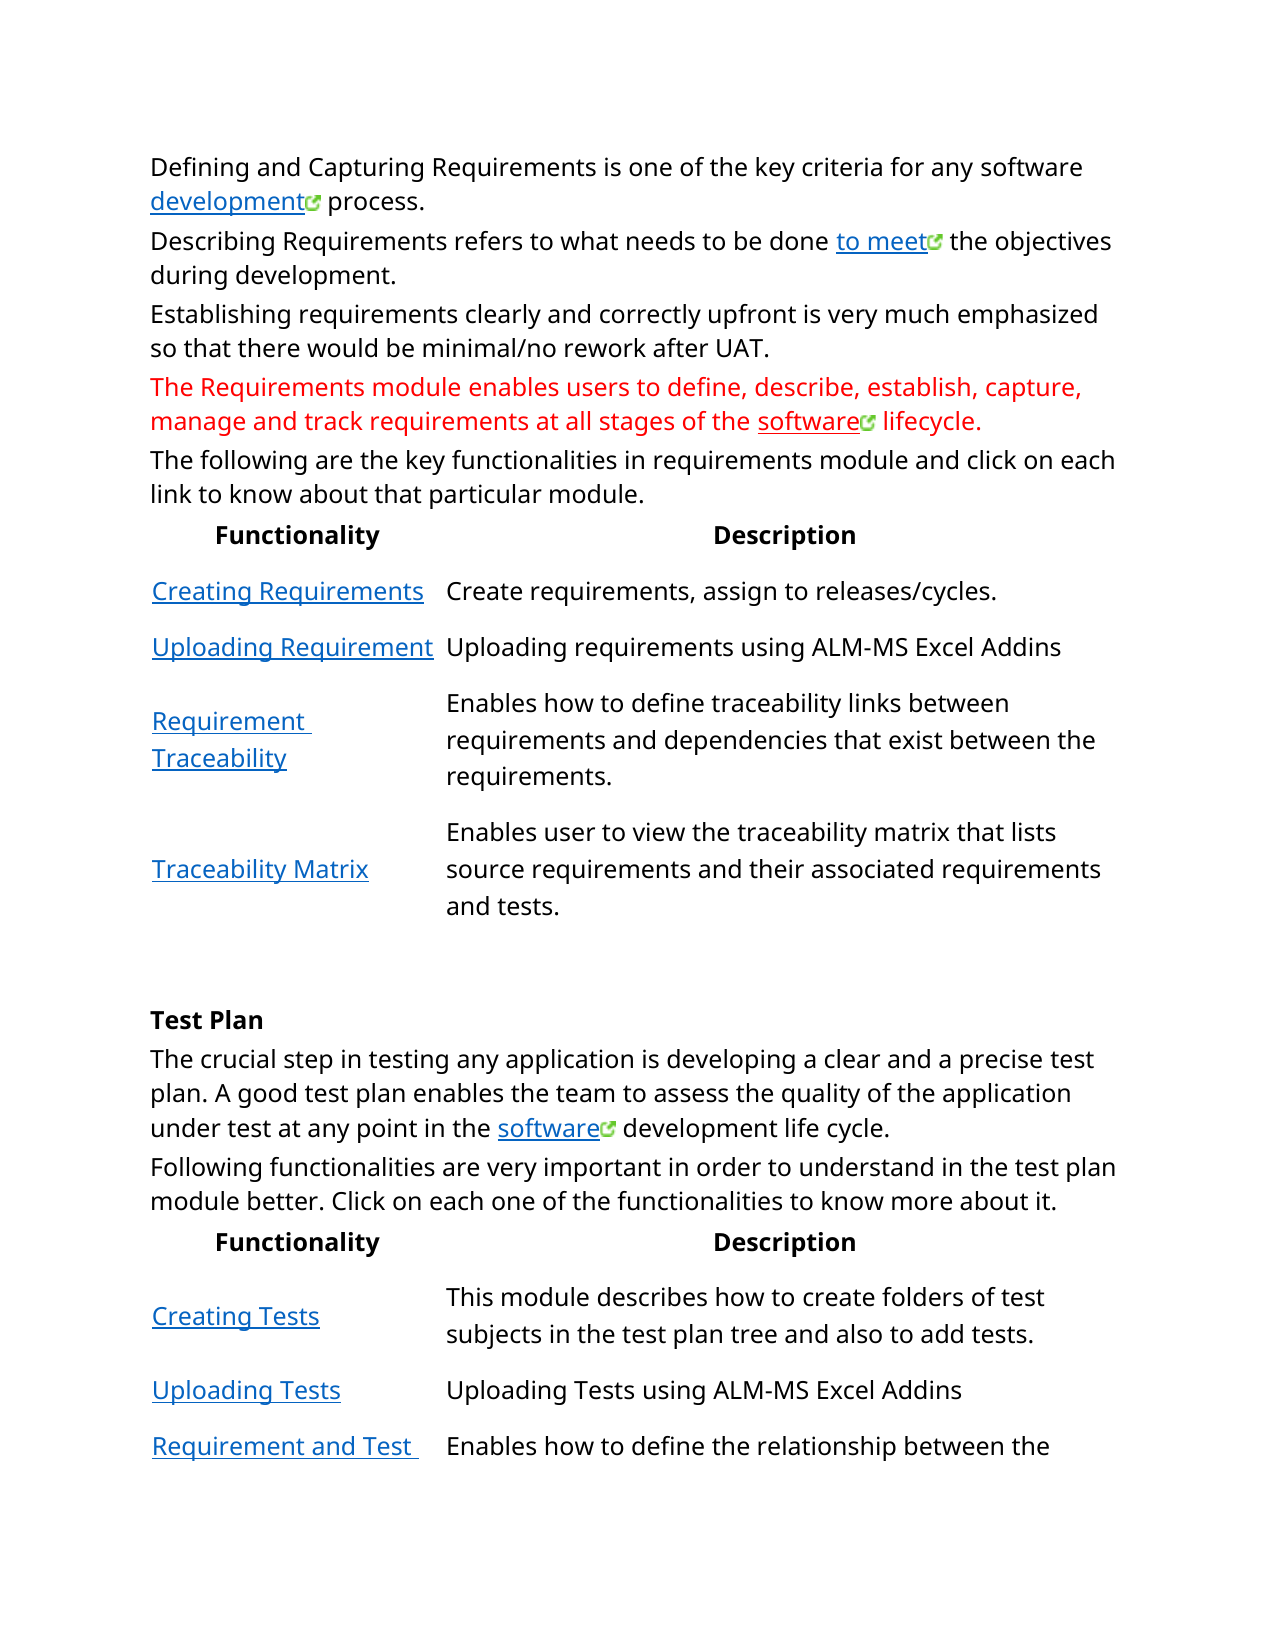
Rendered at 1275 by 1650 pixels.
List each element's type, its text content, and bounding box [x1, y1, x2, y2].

subtitle Test Plan [150, 1003, 1125, 1037]
table_header Description [444, 516, 1125, 572]
table_cell Uploading Tests using ALM-MS Excel Addins [444, 1371, 1125, 1427]
table_cell Create requirements, assign to releases/cycles. [444, 572, 1125, 628]
picture [600, 1121, 616, 1137]
text Describing Requirements refers to what needs to be done to meet the objectives during development. [150, 223, 1125, 291]
table_cell Creating Requirements [150, 572, 444, 628]
text Defining and Capturing Requirements is one of the key criteria for any software development process. [150, 150, 1125, 218]
picture [305, 195, 321, 211]
text The Requirements module enables users to define, describe, establish, capture, manage and track requirements at all stages of the software lifecycle. [150, 370, 1125, 438]
table_cell Enables how to define traceability links between requirements and dependencies that exist between the requirements. [444, 684, 1125, 813]
table_cell Enables user to view the traceability matrix that lists source requirements and their associated requirements and tests. [444, 814, 1125, 943]
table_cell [444, 1427, 1125, 1464]
table_cell Uploading requirements using ALM-MS Excel Addins [444, 628, 1125, 684]
table_cell Traceability Matrix [150, 814, 444, 943]
text Following functionalities are very important in order to understand in the test plan module better. Click on each one of the functionalities to know more about it. [150, 1149, 1125, 1217]
text Establishing requirements clearly and correctly upfront is very much emphasized so that there would be minimal/no rework after UAT. [150, 296, 1125, 364]
table_cell Creating Tests [150, 1279, 444, 1371]
table_cell Uploading Requirement [150, 628, 444, 684]
table_cell Uploading Tests [150, 1371, 444, 1427]
text The following are the key functionalities in requirements module and click on each link to know about that particular module. [150, 443, 1125, 511]
table_header Functionality [150, 516, 444, 572]
table_cell This module describes how to create folders of test subjects in the test plan tree and also to add tests. [444, 1279, 1125, 1371]
text The crucial step in testing any application is developing a clear and a precise test plan. A good test plan enables the team to assess the quality of the application under test at any point in the software development life cycle. [150, 1042, 1125, 1144]
table_cell Requirement Traceability [150, 684, 444, 813]
picture [860, 415, 876, 431]
picture [927, 234, 943, 250]
table_header Description [444, 1223, 1125, 1278]
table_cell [150, 1427, 444, 1464]
table_header Functionality [150, 1223, 444, 1278]
